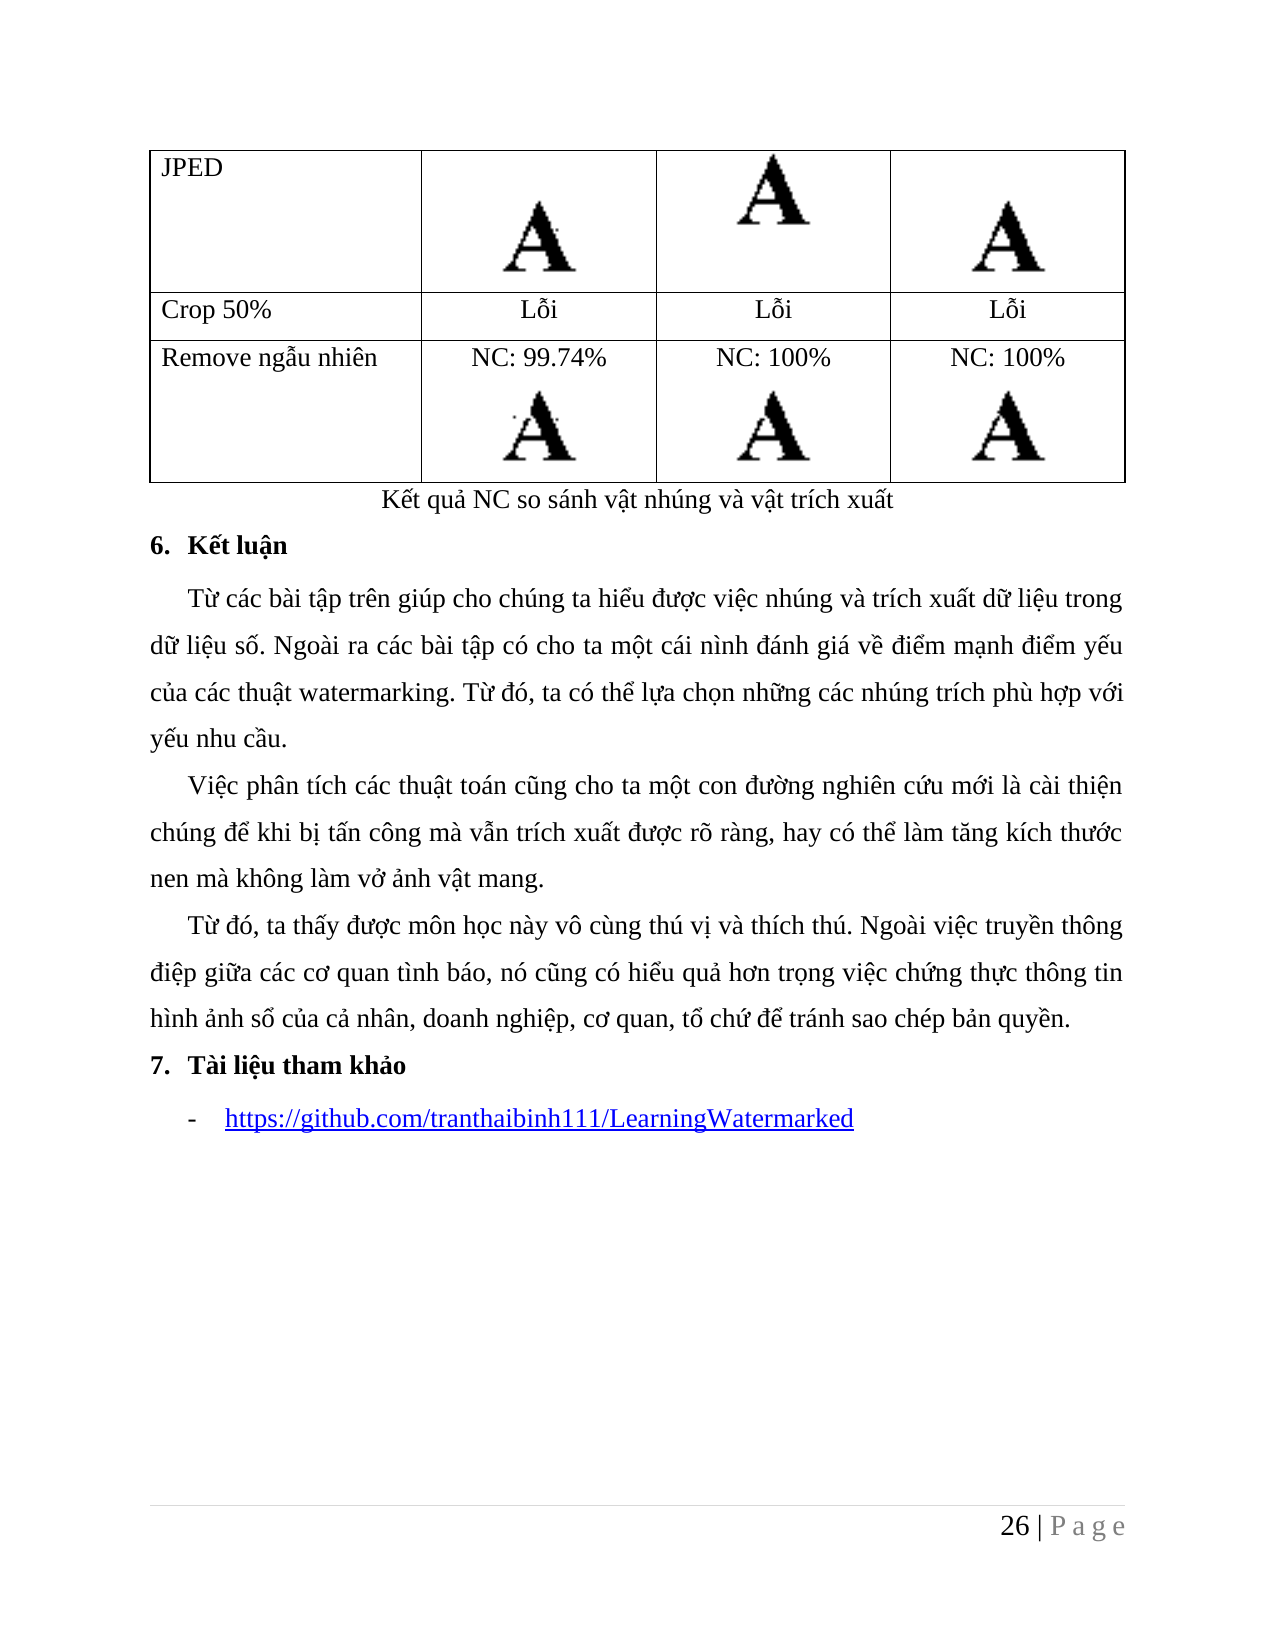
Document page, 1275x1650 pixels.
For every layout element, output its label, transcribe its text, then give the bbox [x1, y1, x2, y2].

text Từ các bài tập trên giúp cho chúng ta hiểu được việc nhúng và trích xuất dữ liệu trong dữ liệu số. Ngoài ra các bài tập có cho ta một cái nình đánh giá về điểm mạnh điểm yếu của các thuật watermarking. Từ đó, ta có thể lựa chọn những các nhúng trích phù hợp với yếu nhu cầu. [150, 582, 1125, 753]
table_cell NC: 100% [891, 341, 1124, 482]
table_cell NC: 100% [891, 151, 1124, 292]
table_cell Lỗi [891, 293, 1124, 340]
table_cell Lỗi [657, 293, 890, 340]
subtitle Tài liệu tham khảo [150, 1049, 1125, 1080]
table_cell NC: 100% [657, 341, 890, 482]
table_cell Lỗi [422, 293, 656, 340]
table_cell NC: 100% [657, 151, 890, 292]
text Việc phân tích các thuật toán cũng cho ta một con đường nghiên cứu mới là cài thiện chúng để khi bị tấn công mà vẫn trích xuất được rõ ràng, hay có thể làm tăng kích thước nen mà không làm vở ảnh vật mang. [150, 769, 1125, 893]
table_cell NC: 99.87% [422, 151, 656, 292]
table_cell NC: 99.74% [422, 341, 656, 482]
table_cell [151, 151, 421, 292]
table_cell Remove ngẫu nhiên [151, 341, 421, 482]
text Từ đó, ta thấy được môn học này vô cùng thú vị và thích thú. Ngoài việc truyền thông điệp giữa các cơ quan tình báo, nó cũng có hiểu quả hơn trọng việc chứng thực thông tin hình ảnh sổ của cả nhân, doanh nghiệp, cơ quan, tổ chứ để tránh sao chép bản quyền. [150, 909, 1125, 1033]
list https://github.com/tranthaibinh111/LearningWatermarked [187, 1102, 1125, 1133]
subtitle Kết luận [150, 529, 1125, 561]
table_cell Crop 50% [151, 293, 421, 340]
text Kết quả NC so sánh vật nhúng và vật trích xuất [150, 483, 1125, 514]
